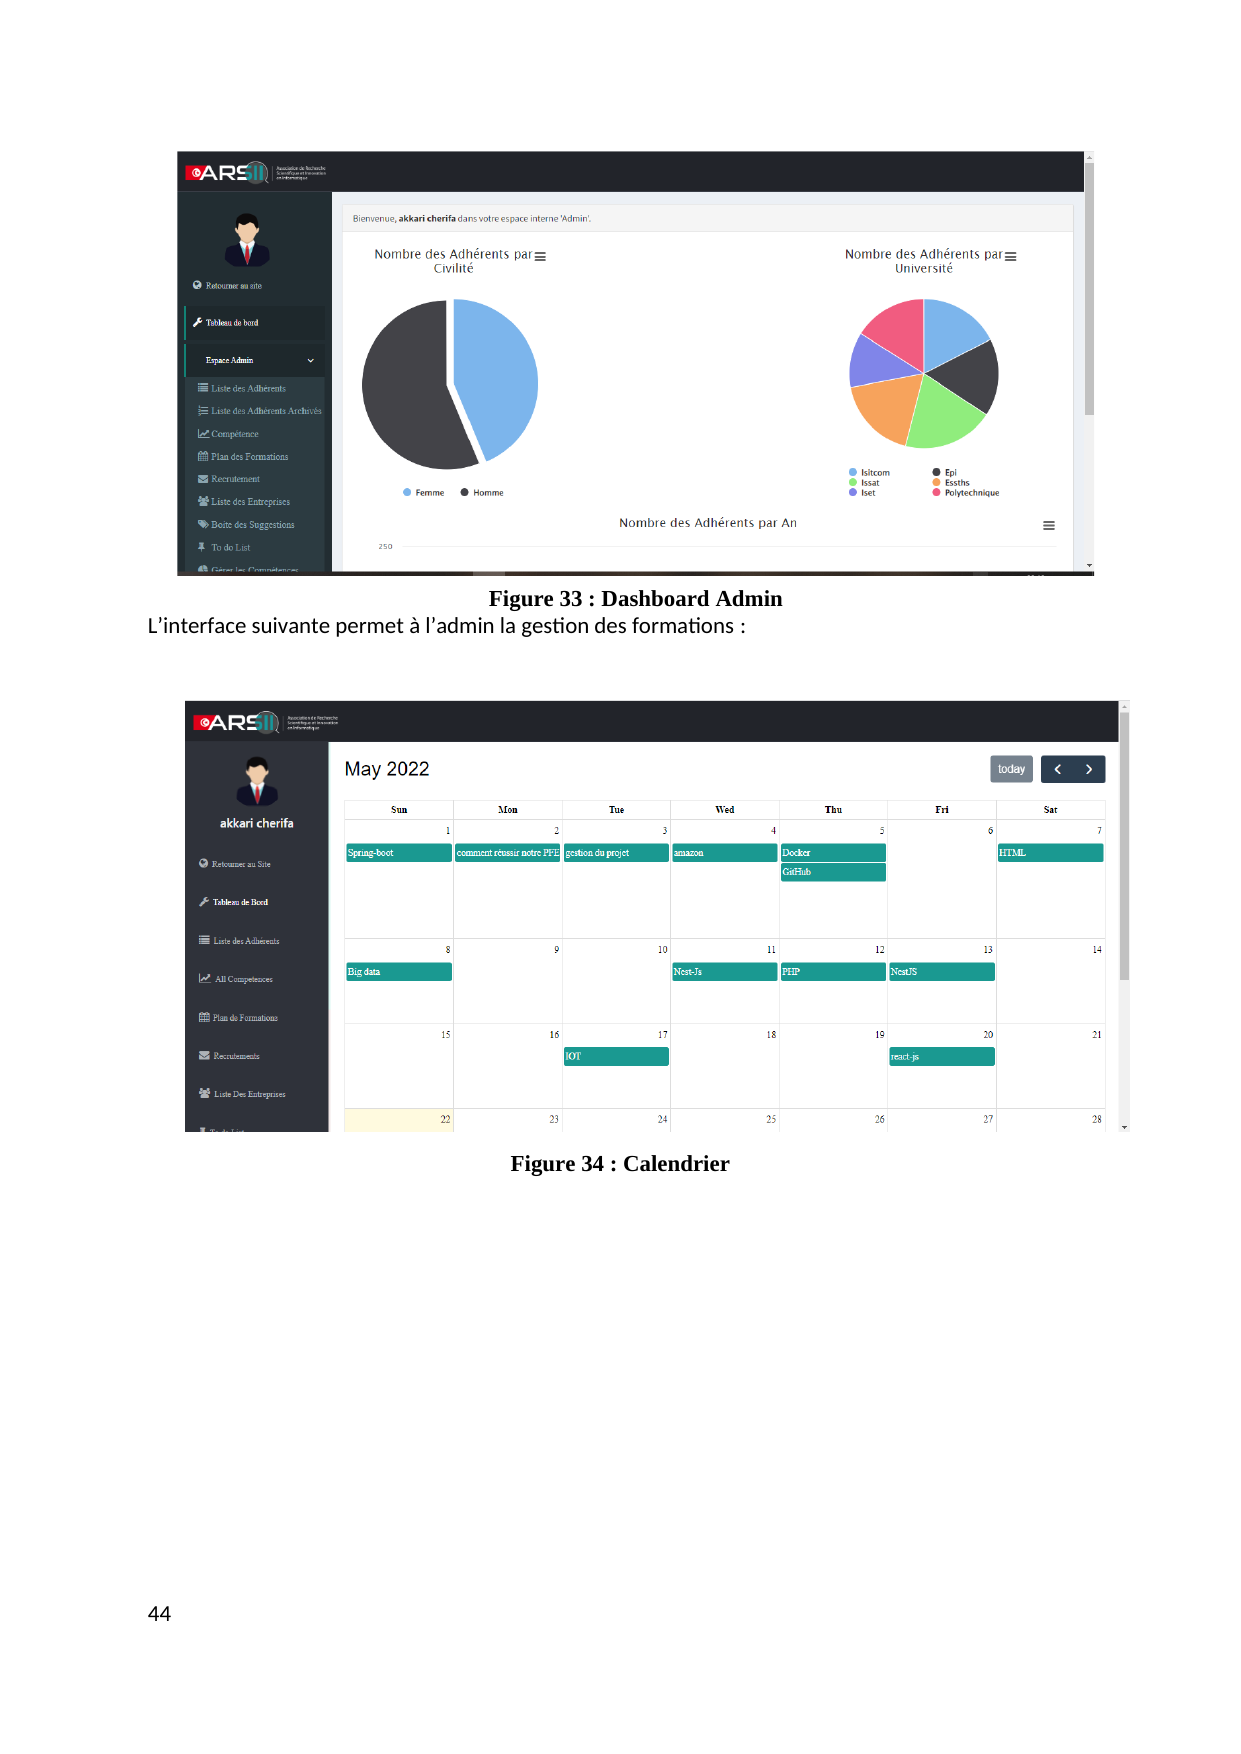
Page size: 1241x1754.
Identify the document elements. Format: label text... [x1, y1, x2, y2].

picture [177, 147, 1095, 576]
picture [185, 699, 1130, 1132]
text Figure 34 : Calendrier [148, 1150, 1093, 1176]
